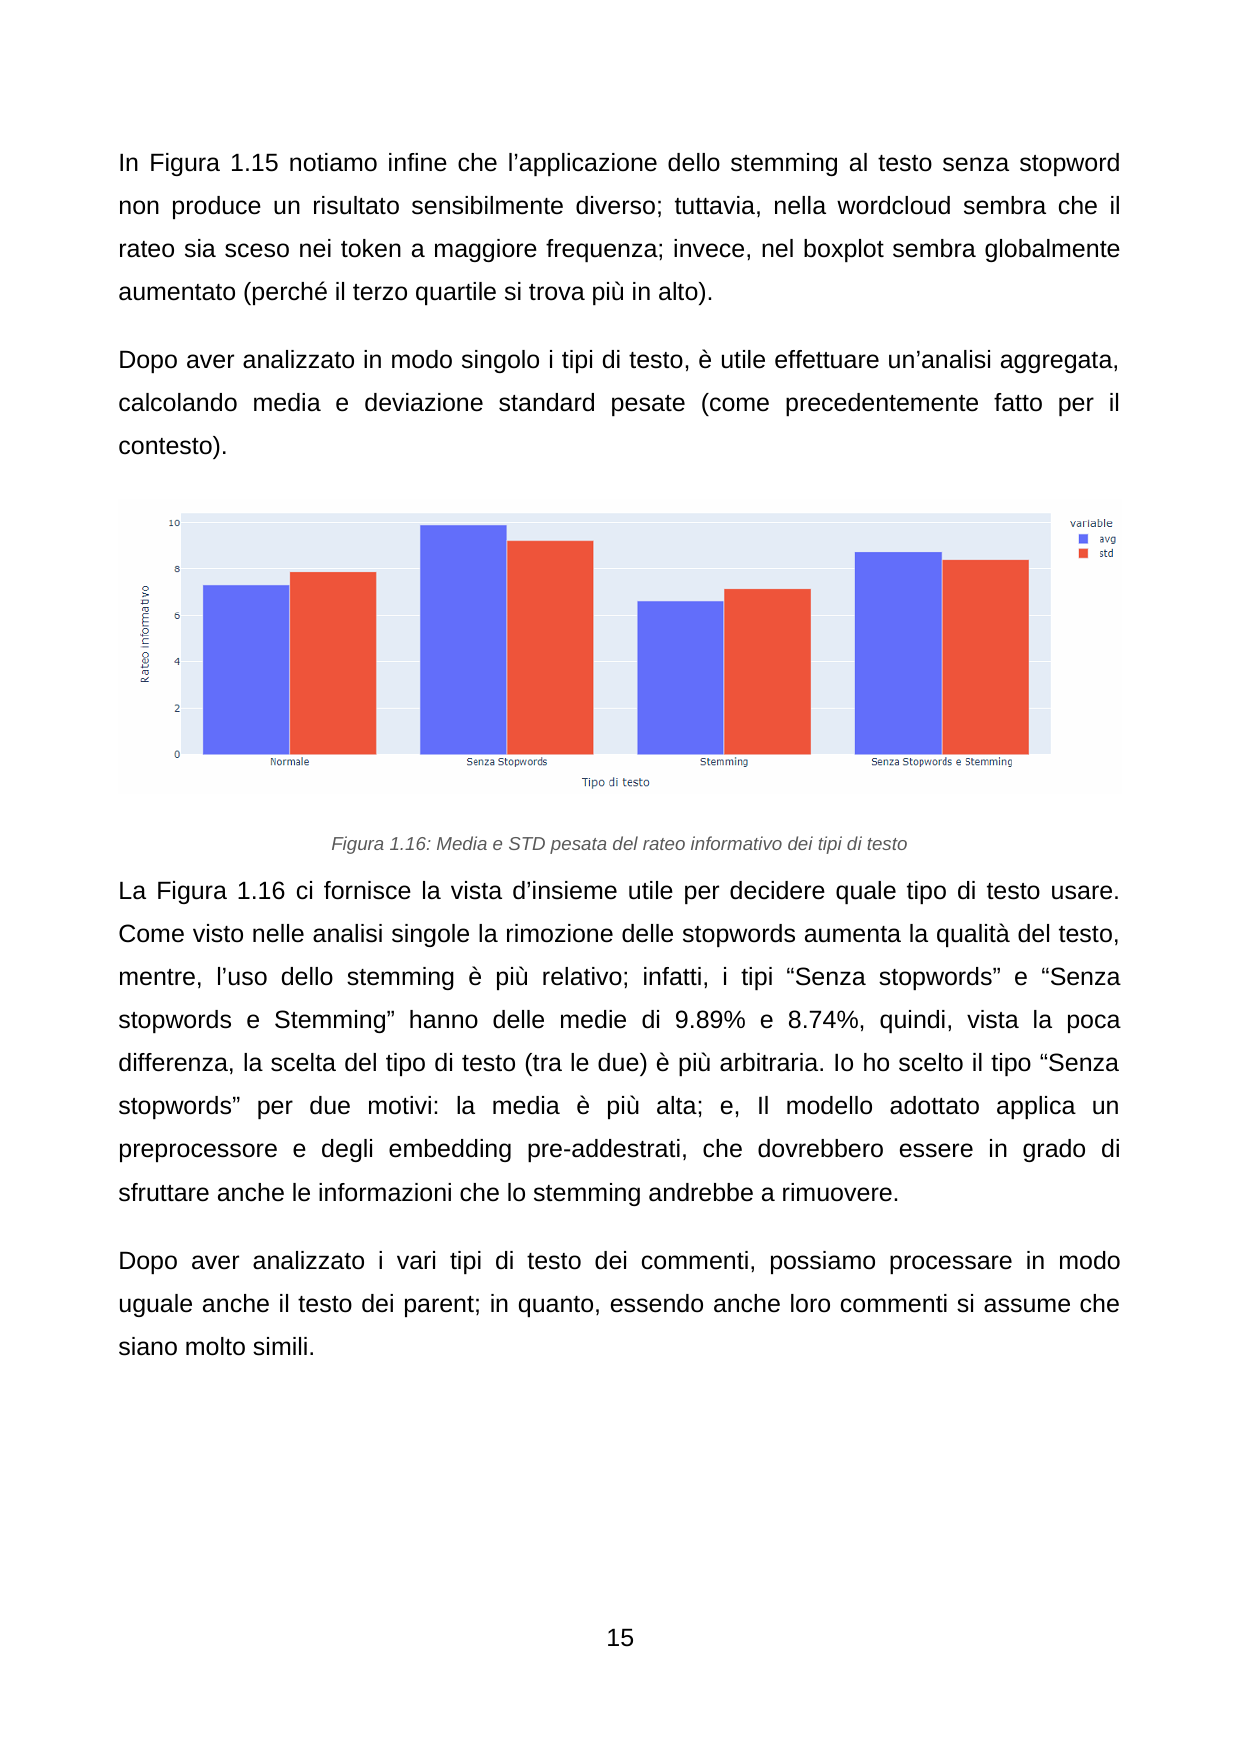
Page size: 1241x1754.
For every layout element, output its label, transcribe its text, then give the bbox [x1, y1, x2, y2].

text Dopo aver analizzato i vari tipi di testo dei commenti, possiamo processare in modo uguale anche il testo dei parent; in quanto, essendo anche loro commenti si assume che siano molto simili. [118, 1246, 1122, 1361]
text In Figura 1.15 notiamo infine che l’applicazione dello stemming al testo senza stopword non produce un risultato sensibilmente diverso; tuttavia, nella wordcloud sembra che il rateo sia sceso nei token a maggiore frequenza; invece, nel boxplot sembra globalmente aumentato (perché il terzo quartile si trova più in alto). [118, 148, 1122, 306]
picture [118, 499, 1123, 794]
text La Figura 1.16 ci fornisce la vista d’insieme utile per decidere quale tipo di testo usare. Come visto nelle analisi singole la rimozione delle stopwords aumenta la qualità del testo, mentre, l’uso dello stemming è più relativo; infatti, i tipi “Senza stopwords” e “Senza stopwords e Stemming” hanno delle medie di 9.89% e 8.74%, quindi, vista la poca differenza, la scelta del tipo di testo (tra le due) è più arbitraria. Io ho scelto il tipo “Senza stopwords” per due motivi: la media è più alta; e, Il modello adottato applica un preprocessore e degli embedding pre-addestrati, che dovrebbero essere in grado di sfruttare anche le informazioni che lo stemming andrebbe a rimuovere. [118, 876, 1122, 1206]
text Dopo aver analizzato in modo singolo i tipi di testo, è utile effettuare un’analisi aggregata, calcolando media e deviazione standard pesate (come precedentemente fatto per il contesto). [118, 345, 1122, 460]
